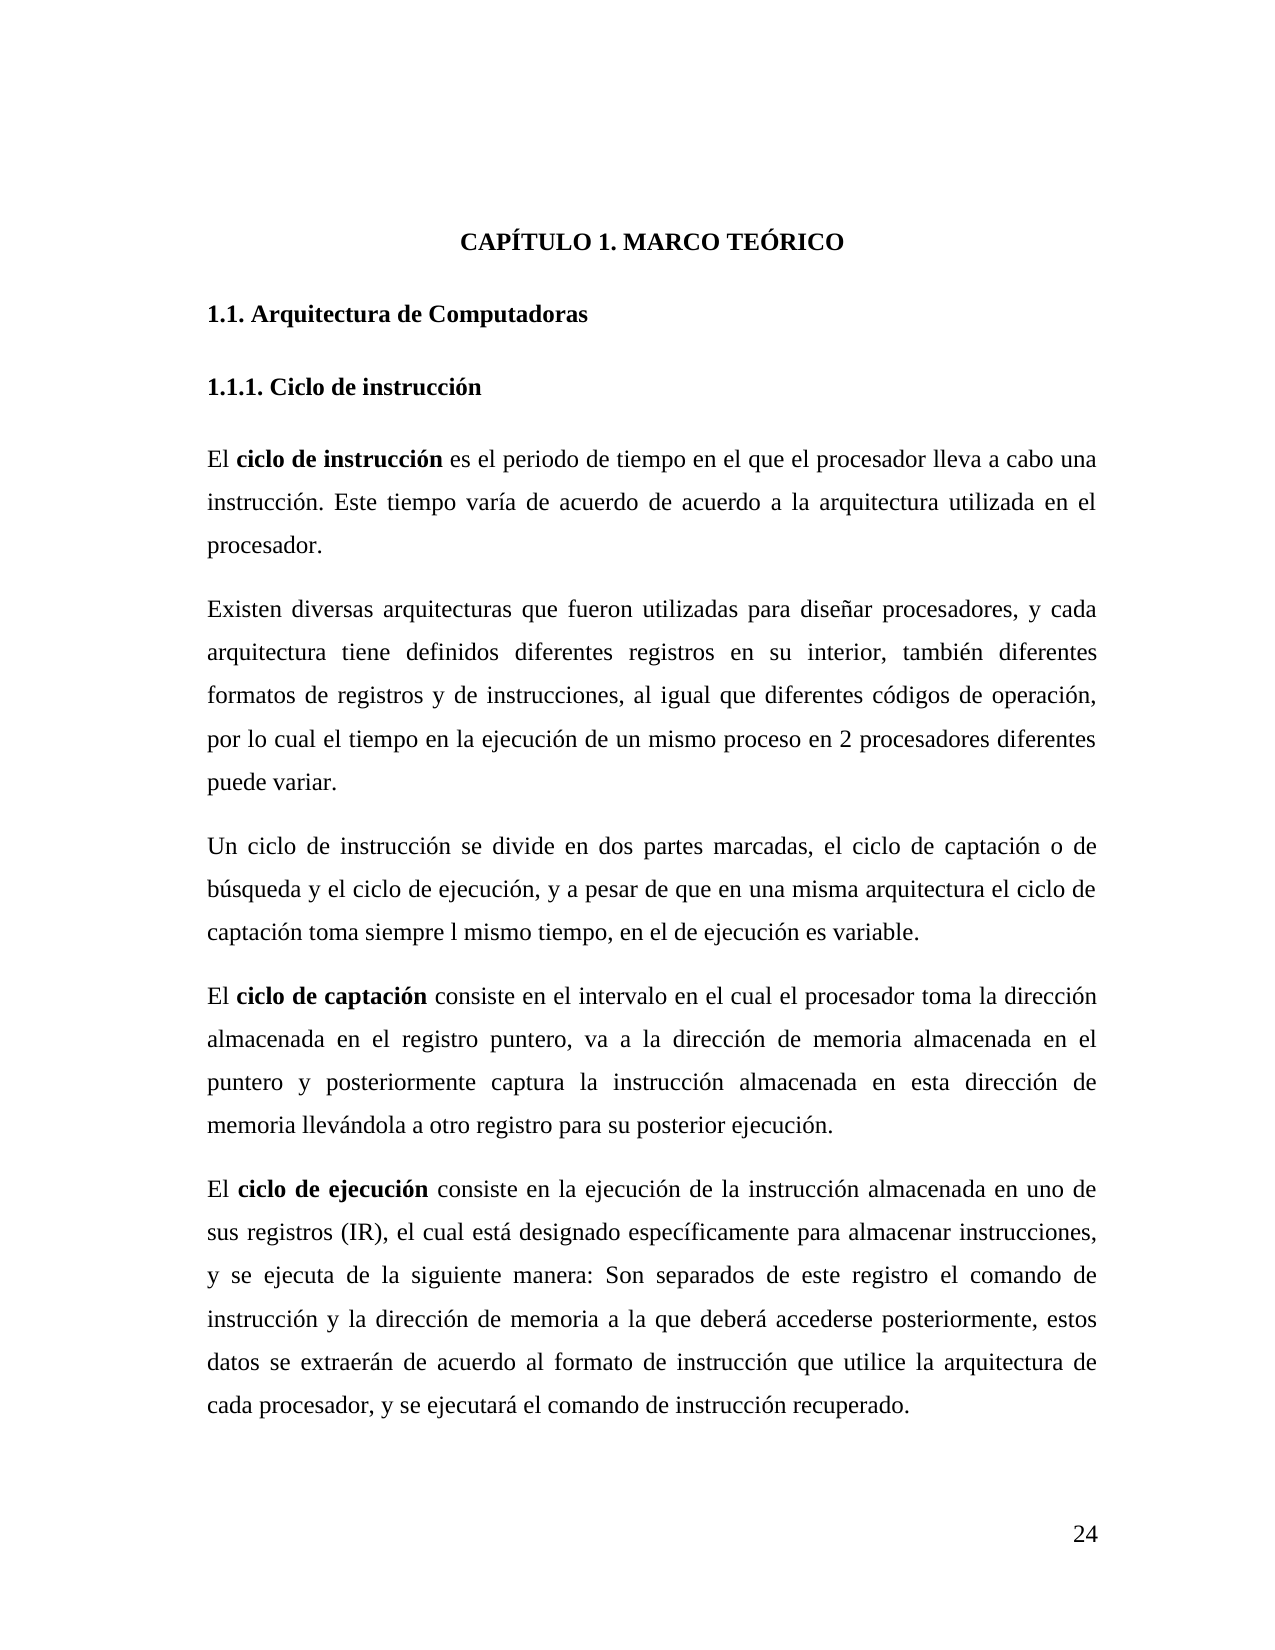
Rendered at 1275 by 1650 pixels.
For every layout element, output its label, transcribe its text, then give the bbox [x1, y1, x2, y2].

subtitle 1.1.1. Ciclo de instrucción [207, 372, 1098, 401]
text Existen diversas arquitecturas que fueron utilizadas para diseñar procesadores, y cada arquitectura tiene definidos diferentes registros en su interior, también diferentes formatos de registros y de instrucciones, al igual que diferentes códigos de operación, por lo cual el tiempo en la ejecución de un mismo proceso en 2 procesadores diferentes puede variar. [207, 594, 1098, 796]
subtitle 1.1. Arquitectura de Computadoras [207, 299, 1098, 328]
text Un ciclo de instrucción se divide en dos partes marcadas, el ciclo de captación o de búsqueda y el ciclo de ejecución, y a pesar de que en una misma arquitectura el ciclo de captación toma siempre l mismo tiempo, en el de ejecución es variable. [207, 831, 1098, 946]
text El ciclo de instrucción es el periodo de tiempo en el que el procesador lleva a cabo una instrucción. Este tiempo varía de acuerdo de acuerdo a la arquitectura utilizada en el procesador. [207, 444, 1098, 559]
text El ciclo de ejecución consiste en la ejecución de la instrucción almacenada en uno de sus registros (IR), el cual está designado específicamente para almacenar instrucciones, y se ejecuta de la siguiente manera: Son separados de este registro el comando de instrucción y la dirección de memoria a la que deberá accederse posteriormente, estos datos se extraerán de acuerdo al formato de instrucción que utilice la arquitectura de cada procesador, y se ejecutará el comando de instrucción recuperado. [207, 1174, 1098, 1419]
subtitle Capítulo 1. Marco Teórico [207, 227, 1098, 256]
text El ciclo de captación consiste en el intervalo en el cual el procesador toma la dirección almacenada en el registro puntero, va a la dirección de memoria almacenada en el puntero y posteriormente captura la instrucción almacenada en esta dirección de memoria llevándola a otro registro para su posterior ejecución. [207, 981, 1098, 1139]
